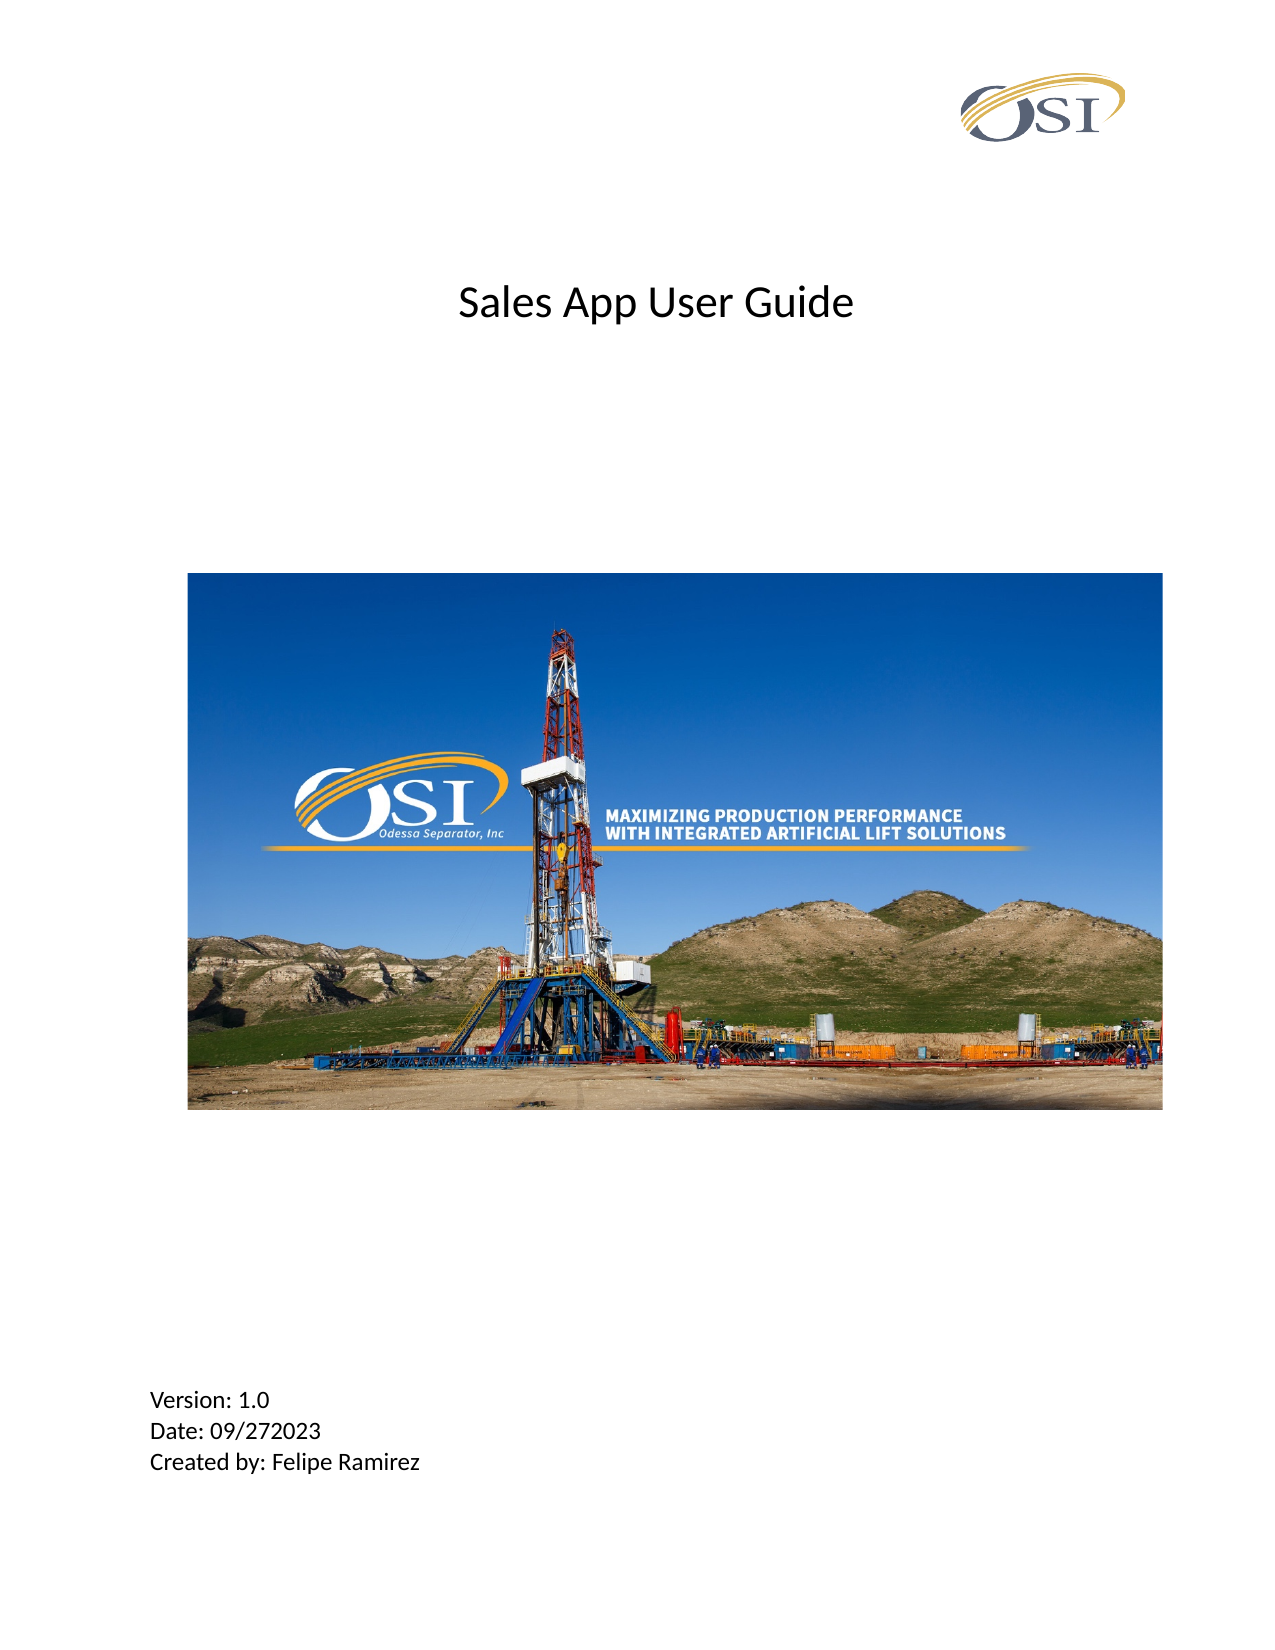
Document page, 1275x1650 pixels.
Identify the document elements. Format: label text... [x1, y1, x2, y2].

text Version: 1.0 [150, 1385, 1125, 1415]
text Created by: Felipe Ramirez [150, 1446, 1125, 1476]
picture [960, 73, 1125, 151]
picture [187, 573, 1163, 1110]
text Date: 09/272023 [150, 1415, 1125, 1446]
text Sales App User Guide [187, 273, 1125, 329]
